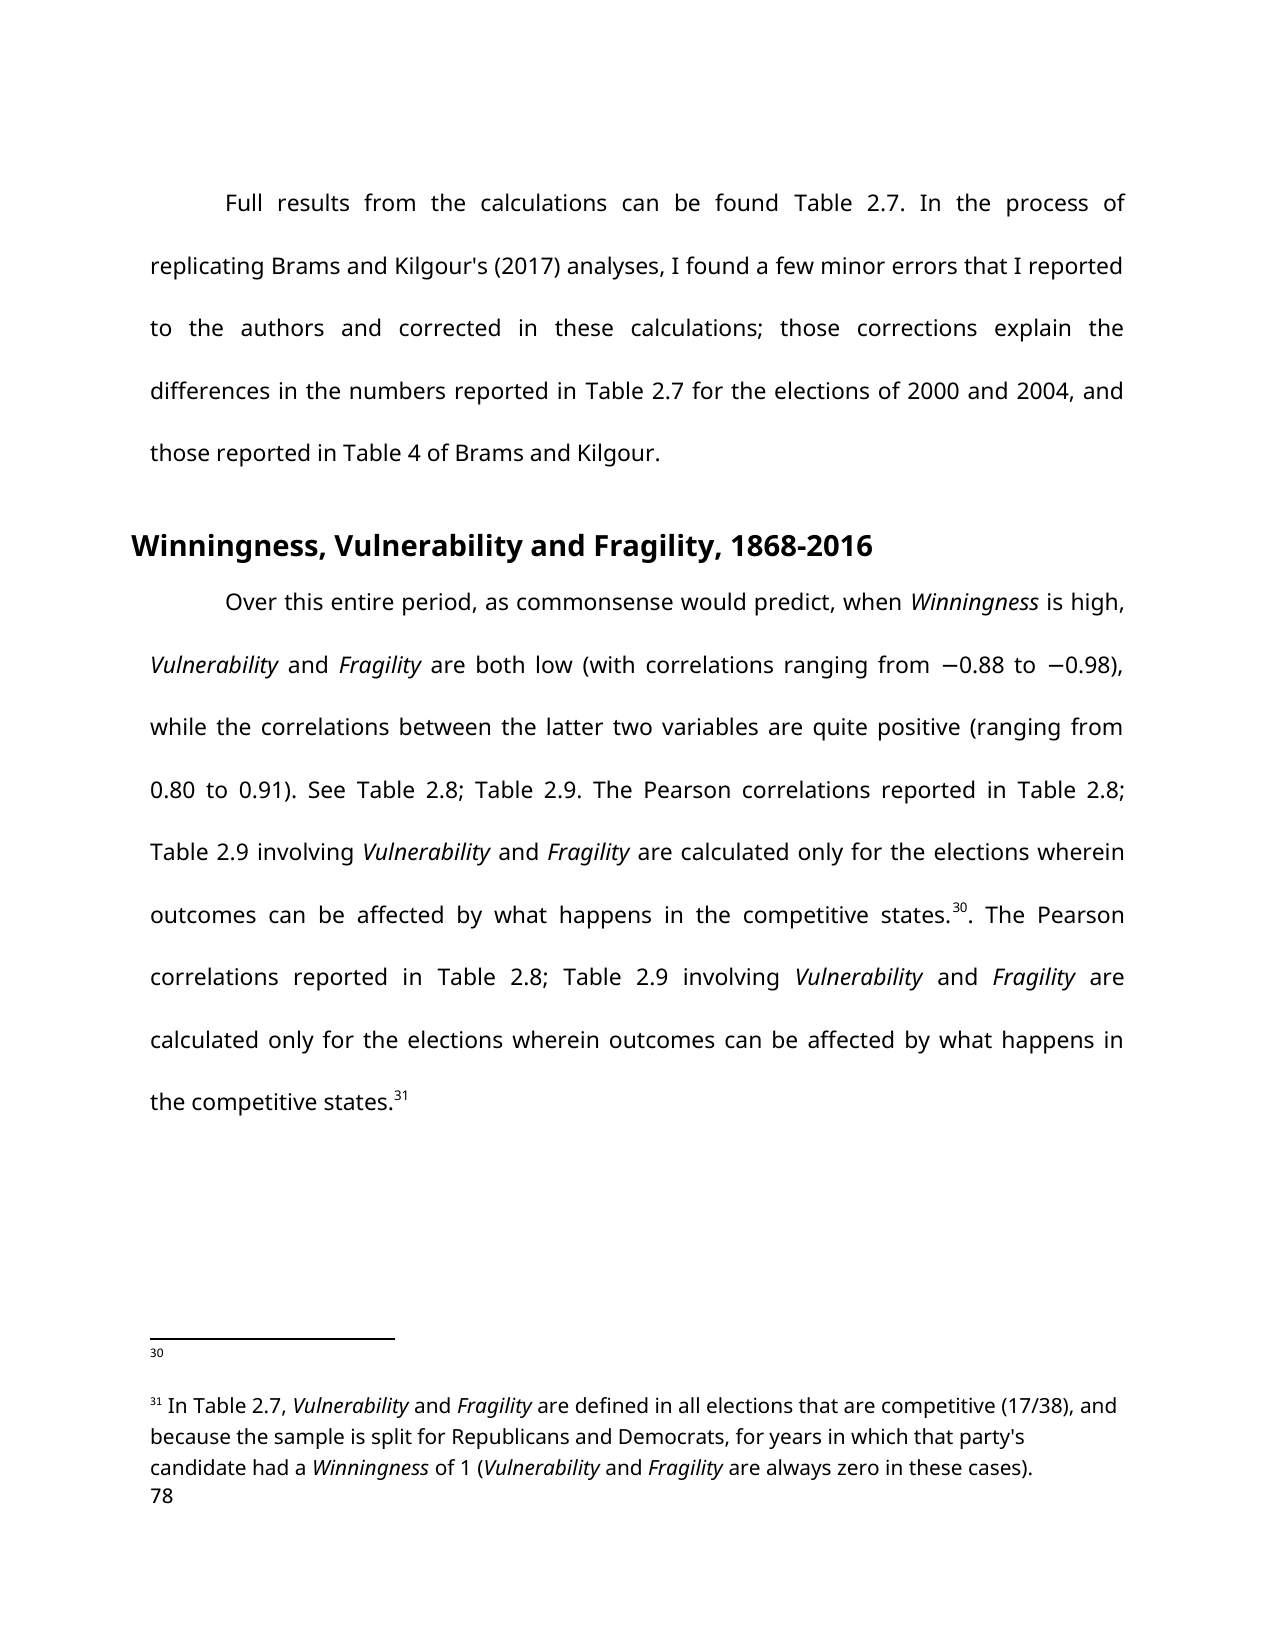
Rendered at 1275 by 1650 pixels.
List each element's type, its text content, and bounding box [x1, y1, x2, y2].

subtitle Winningness, Vulnerability and Fragility, 1868-2016 [131, 525, 1125, 564]
